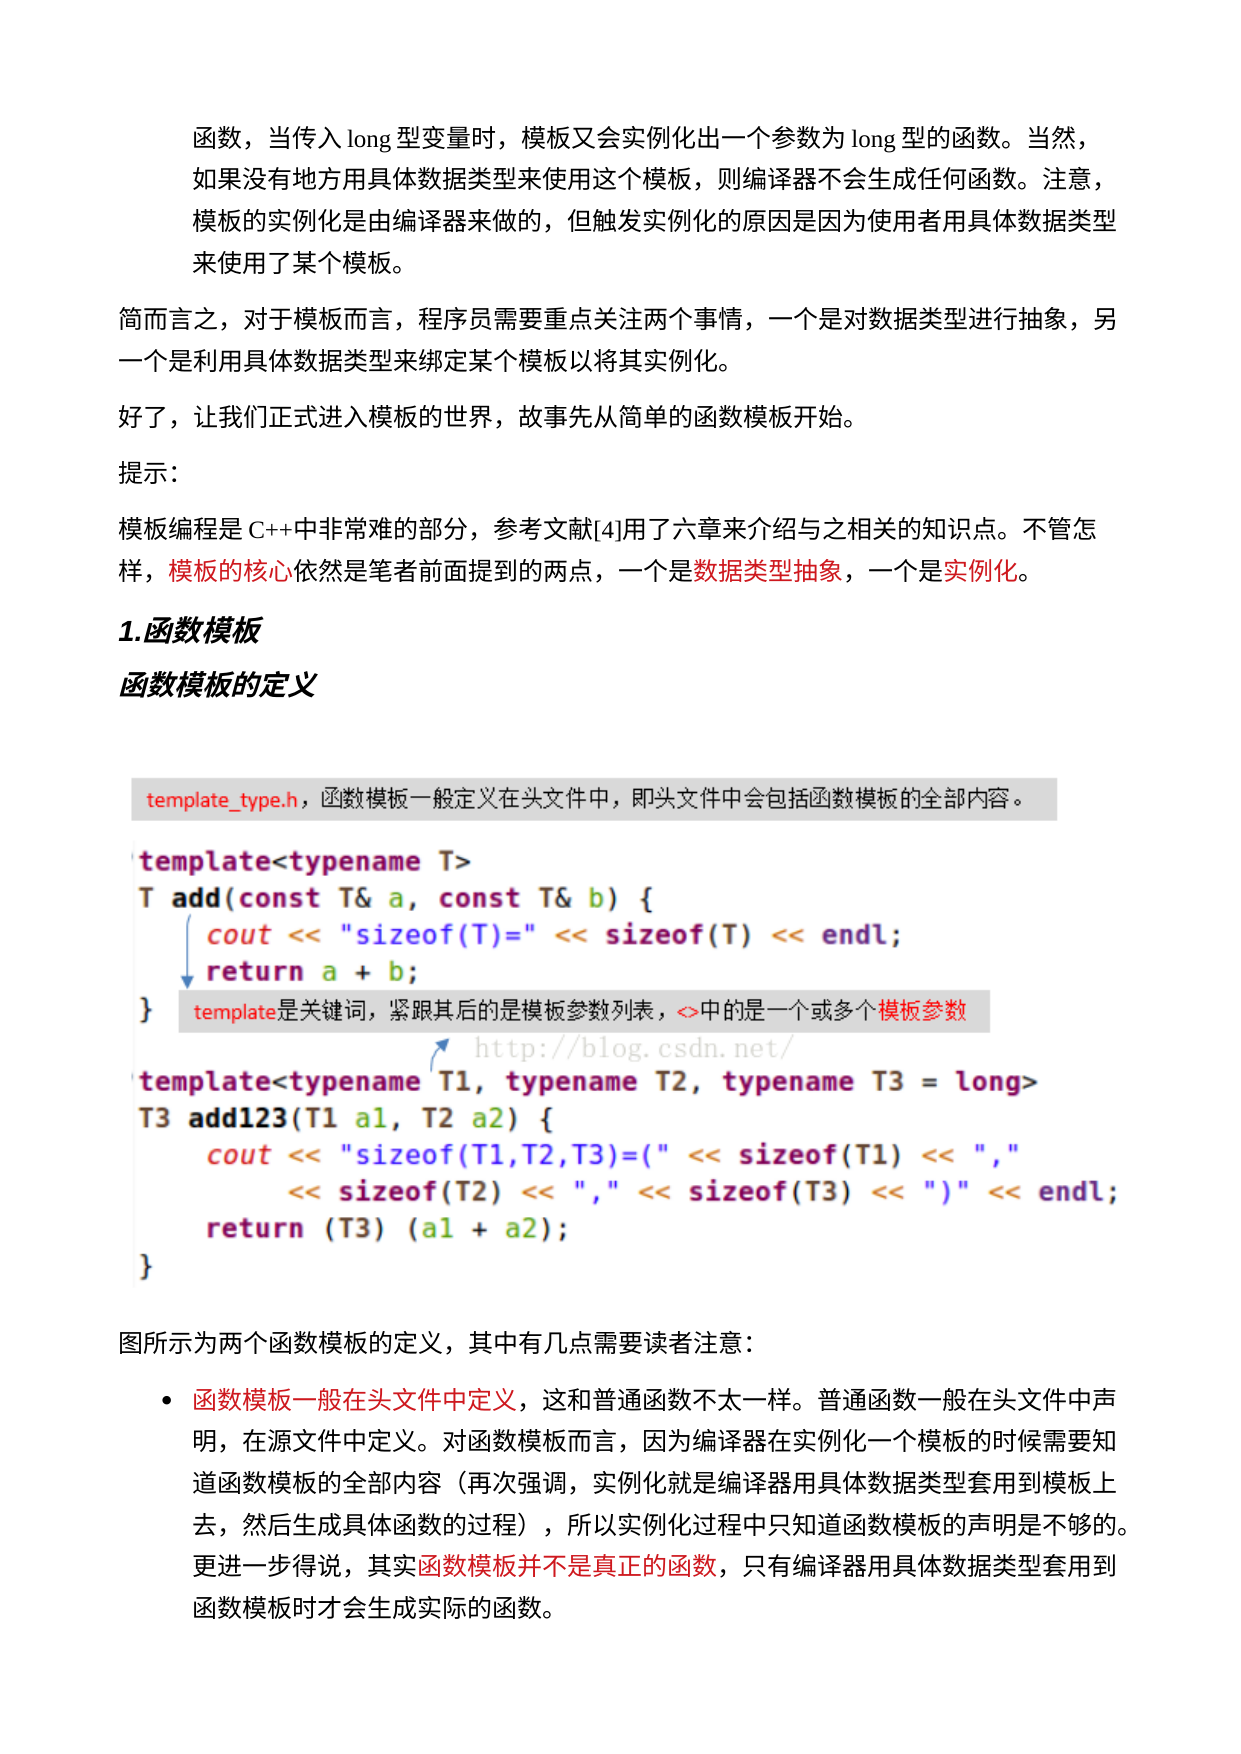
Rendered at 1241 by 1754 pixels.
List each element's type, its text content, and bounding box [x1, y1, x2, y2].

list 函数模板一般在头文件中定义，这和普通函数不太一样。普通函数一般在头文件中声明，在源文件中定义。对函数模板而言，因为编译器在实例化一个模板的时候需要知道函数模板的全部内容（再次强调，实例化就是编译器用具体数据类型套用到模板上去，然后生成具体函数的过程），所以实例化过程中只知道函数模板的声明是不够的。更进一步得说，其实函数模板并不是真正的函数，只有编译器用具体数据类型套用到函数模板时才会生成实际的函数。 [162, 1380, 1122, 1625]
subtitle 1.函数模板 [118, 608, 1122, 650]
text 提示： [118, 453, 1122, 490]
text 模板编程是C++中非常难的部分，参考文献[4]用了六章来介绍与之相关的知识点。不管怎样，模板的核心依然是笔者前面提到的两点，一个是数据类型抽象，一个是实例化。 [118, 510, 1122, 588]
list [162, 118, 1122, 279]
text 好了，让我们正式进入模板的世界，故事先从简单的函数模板开始。 [118, 397, 1122, 433]
text 简而言之，对于模板而言，程序员需要重点关注两个事情，一个是对数据类型进行抽象，另一个是利用具体数据类型来绑定某个模板以将其实例化。 [118, 299, 1122, 377]
text 图所示为两个函数模板的定义，其中有几点需要读者注意： [118, 1300, 1122, 1360]
subtitle 函数模板的定义 [118, 662, 1122, 703]
picture [118, 763, 1123, 1300]
